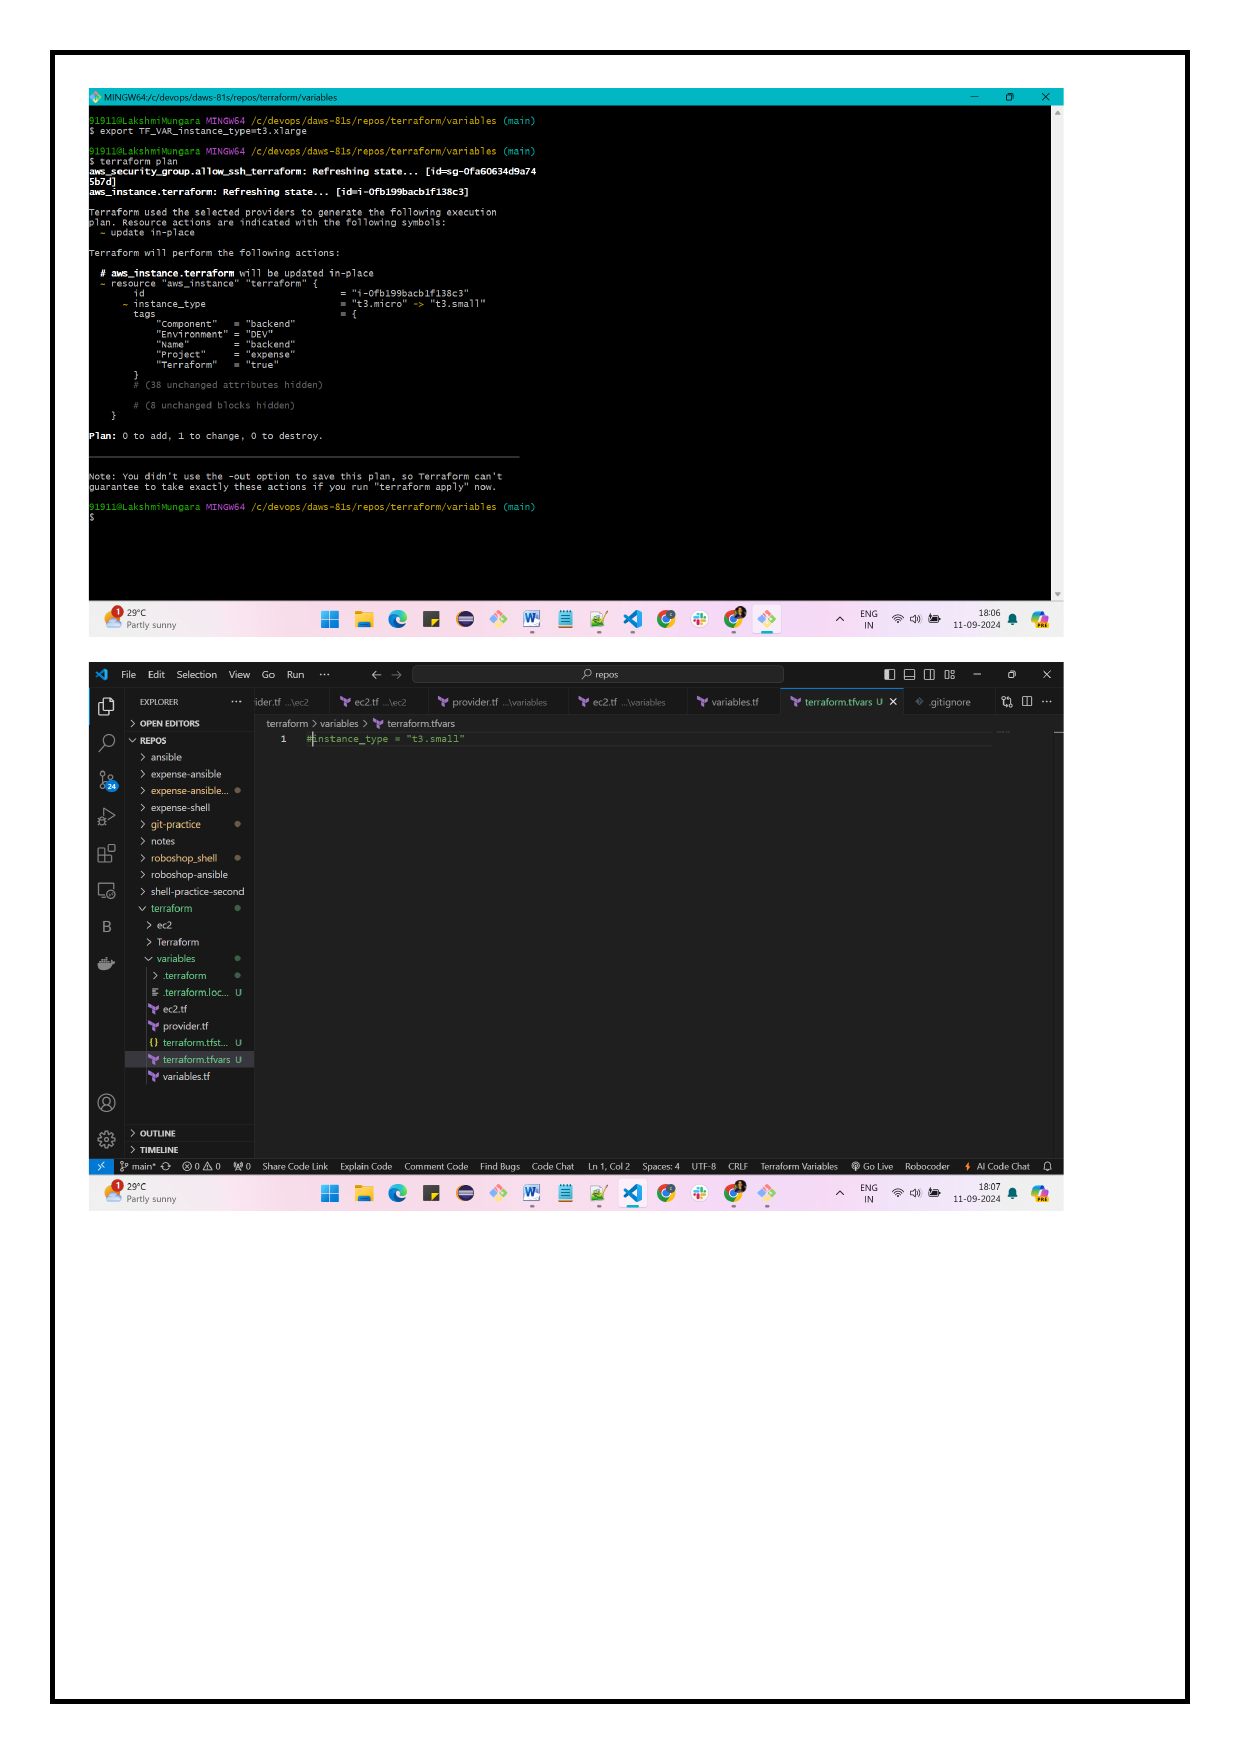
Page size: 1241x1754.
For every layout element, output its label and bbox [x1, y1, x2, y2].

picture [88, 662, 1064, 1211]
picture [88, 88, 1064, 637]
